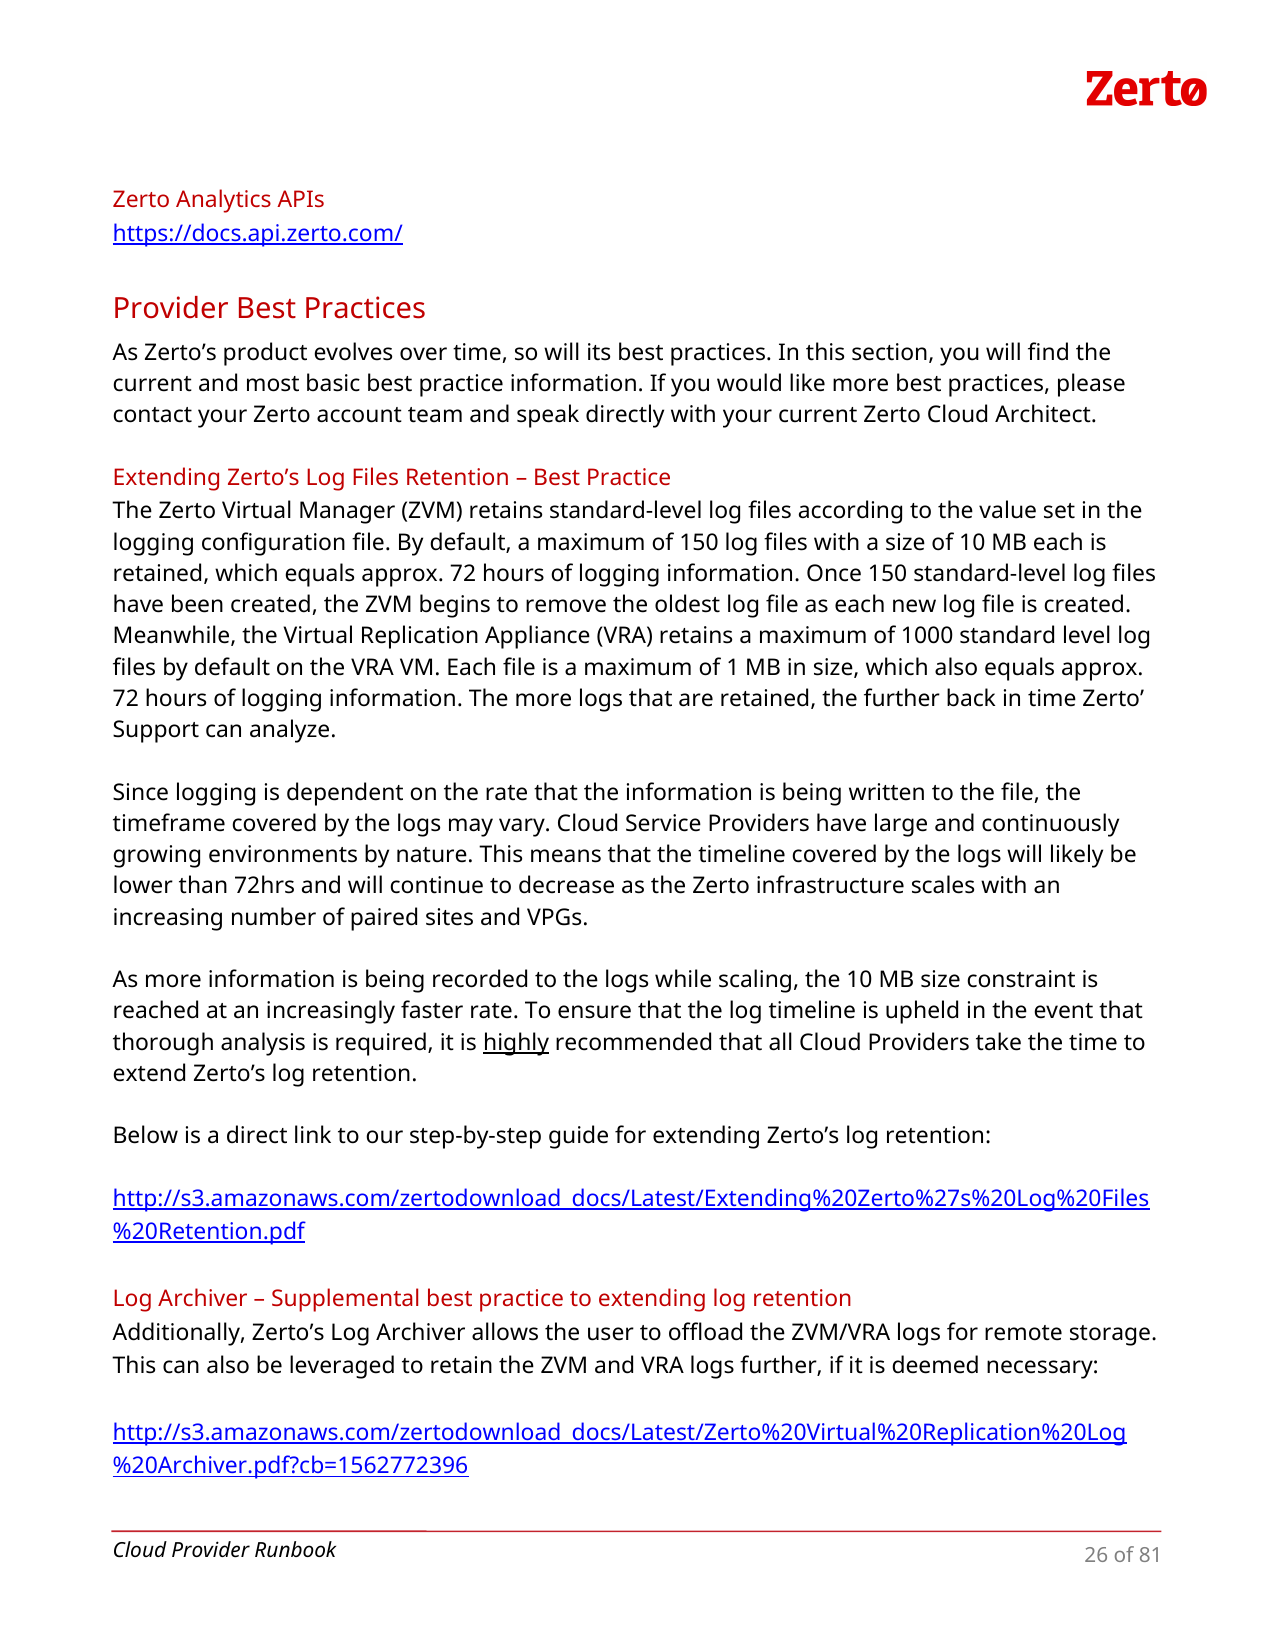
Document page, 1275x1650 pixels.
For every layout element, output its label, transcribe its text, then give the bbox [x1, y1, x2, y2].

text Additionally, Zerto’s Log Archiver allows the user to offload the ZVM/VRA logs for remote storage. This can also be leveraged to retain the ZVM and VRA logs further, if it is deemed necessary: [112, 1315, 1162, 1380]
picture [1086, 71, 1207, 106]
text https://docs.api.zerto.com/ [112, 217, 1162, 248]
text As more information is being recorded to the logs while scaling, the 10 MB size constraint is reached at an increasingly faster rate. To ensure that the log timeline is upheld in the event that thorough analysis is required, it is highly recommended that all Cloud Providers take the time to extend Zerto’s log retention. [112, 963, 1162, 1088]
text Zerto Analytics APIs [112, 183, 1162, 215]
text http://s3.amazonaws.com/zertodownload_docs/Latest/Zerto%20Virtual%20Replication%20Log%20Archiver.pdf?cb=1562772396 [112, 1416, 1162, 1480]
text As Zerto’s product evolves over time, so will its best practices. In this section, you will find the current and most basic best practice information. If you would like more best practices, please contact your Zerto account team and speak directly with your current Zerto Cloud Architect. [112, 336, 1162, 429]
text The Zerto Virtual Manager (ZVM) retains standard-level log files according to the value set in the logging configuration file. By default, a maximum of 150 log files with a size of 10 MB each is retained, which equals approx. 72 hours of logging information. Once 150 standard-level log files have been created, the ZVM begins to remove the oldest log file as each new log file is created. Meanwhile, the Virtual Replication Appliance (VRA) retains a maximum of 1000 standard level log files by default on the VRA VM. Each file is a maximum of 1 MB in size, which also equals approx. 72 hours of logging information. The more logs that are retained, the further back in time Zerto’ Support can analyze. [112, 494, 1162, 744]
text Below is a direct link to our step-by-step guide for extending Zerto’s log retention: [112, 1119, 1162, 1150]
text Log Archiver – Supplemental best practice to extending log retention [112, 1282, 1162, 1313]
text Extending Zerto’s Log Files Retention – Best Practice [112, 461, 1162, 492]
text Since logging is dependent on the rate that the information is being written to the file, the timeframe covered by the logs may vary. Cloud Service Providers have large and continuously growing environments by nature. This means that the timeline covered by the logs will likely be lower than 72hrs and will continue to decrease as the Zerto infrastructure scales with an increasing number of paired sites and VPGs. [112, 775, 1162, 932]
subtitle Provider Best Practices [112, 300, 1162, 323]
text http://s3.amazonaws.com/zertodownload_docs/Latest/Extending%20Zerto%27s%20Log%20Files%20Retention.pdf [112, 1182, 1162, 1246]
